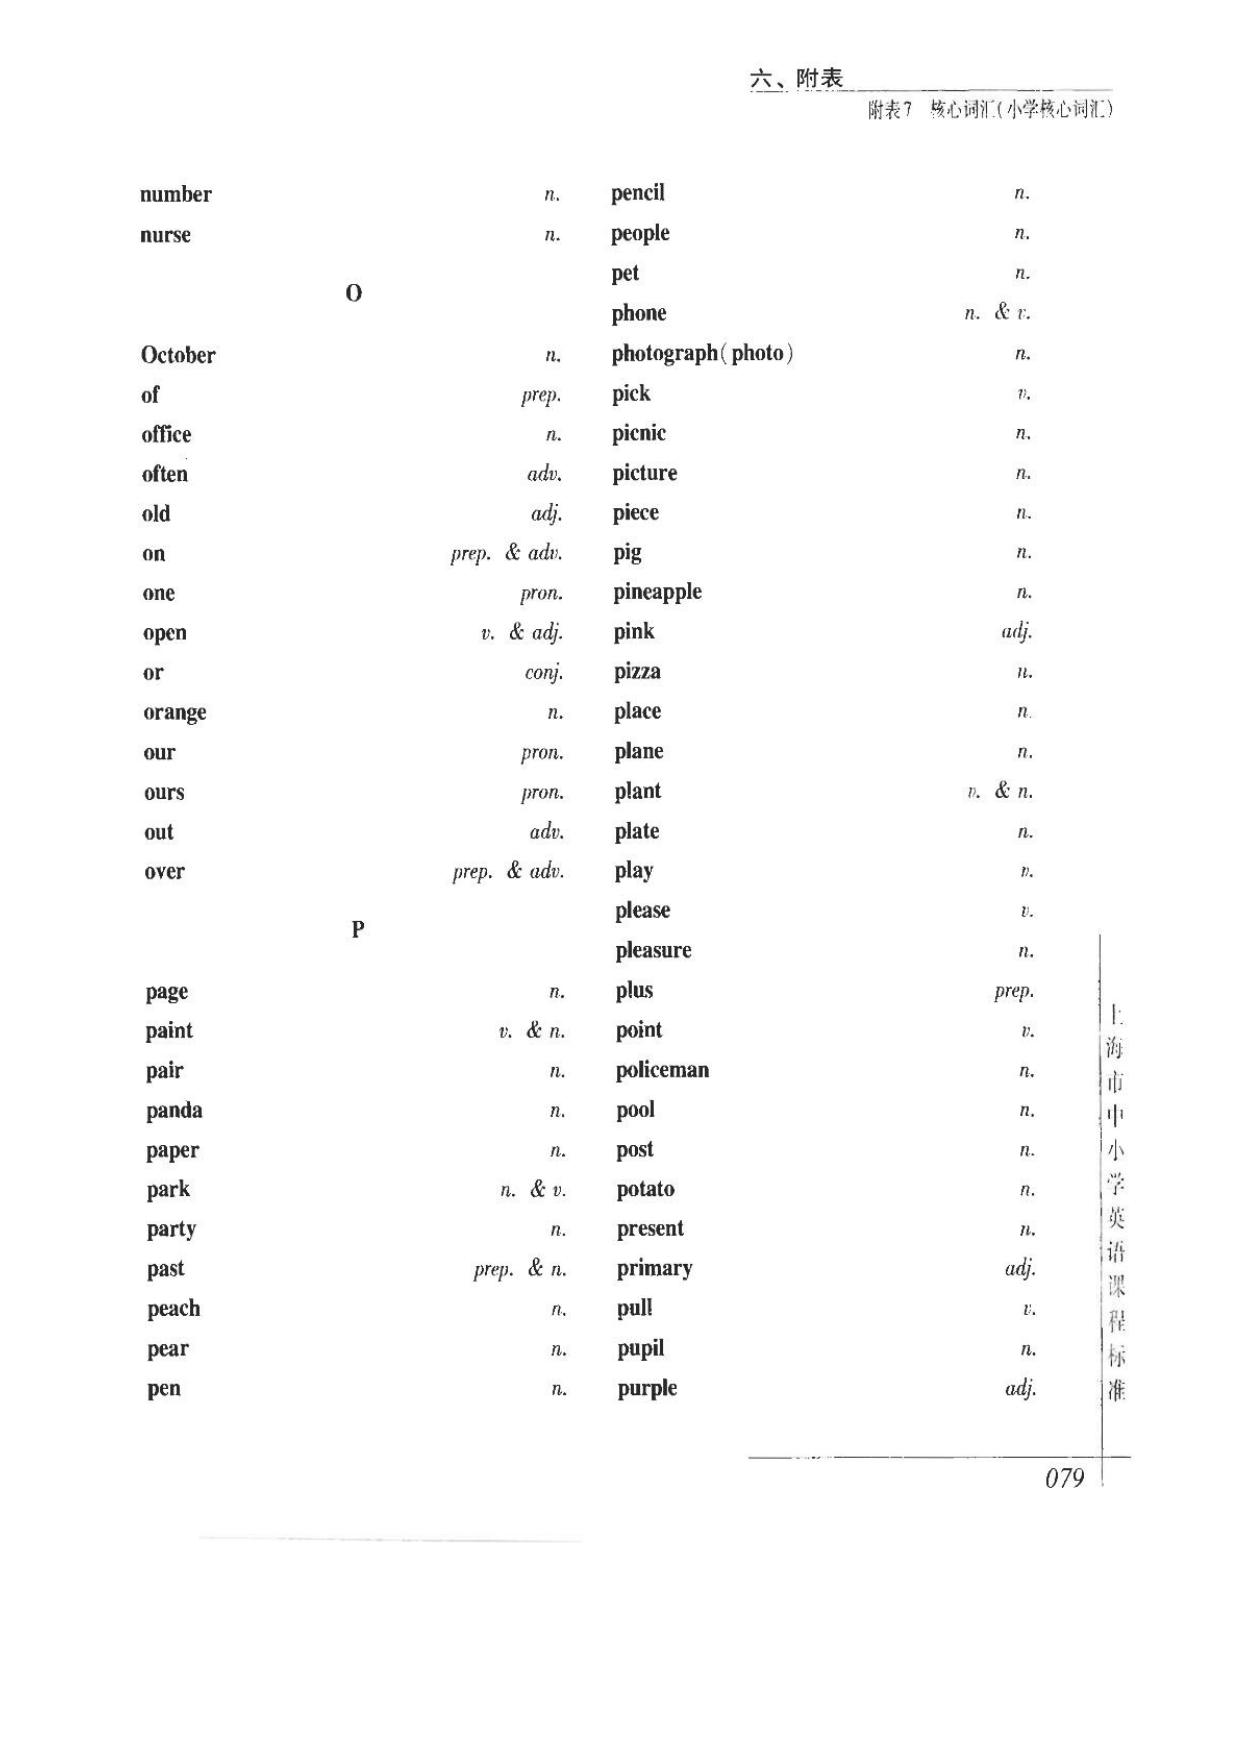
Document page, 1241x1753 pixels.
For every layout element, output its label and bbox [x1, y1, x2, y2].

picture [198, 1533, 583, 1543]
picture [137, 61, 1135, 1488]
